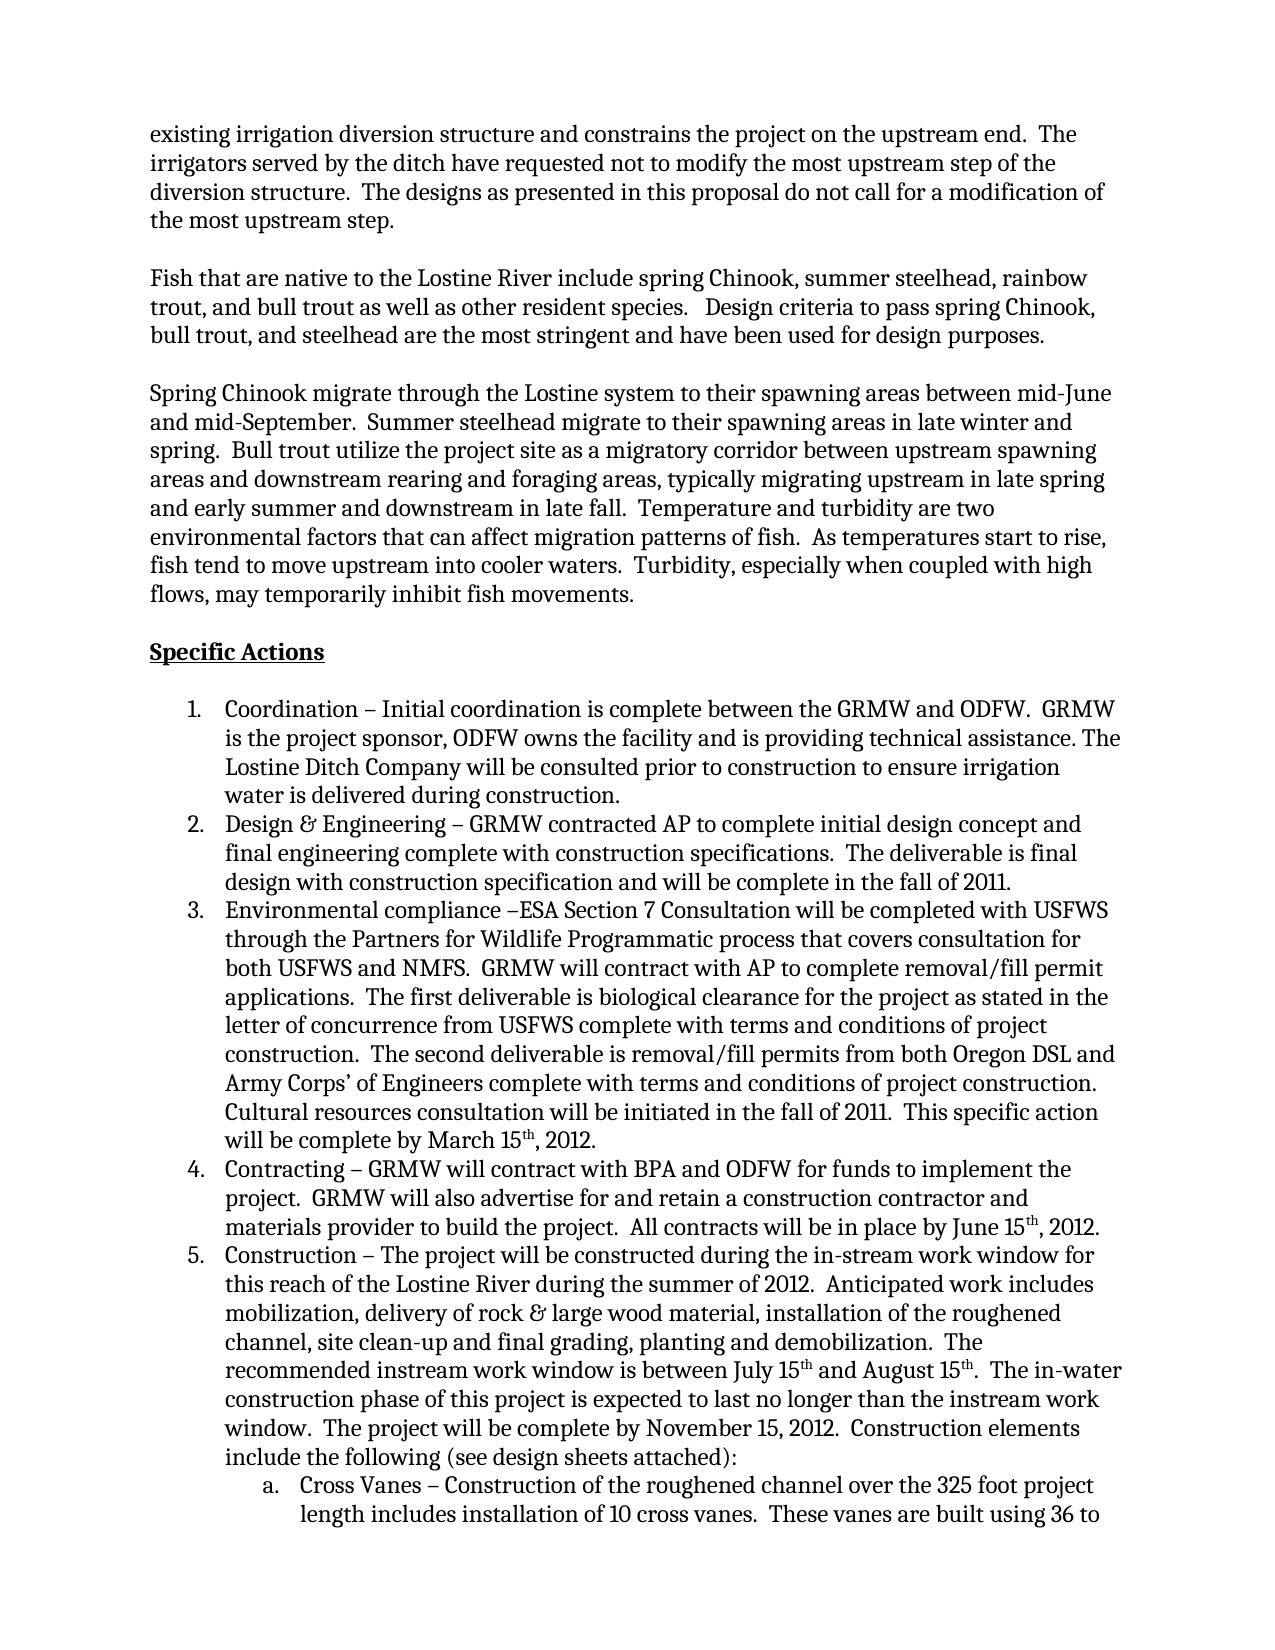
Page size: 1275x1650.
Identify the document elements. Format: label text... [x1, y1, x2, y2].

text Specific Actions [150, 637, 1125, 666]
list Contracting – GRMW will contract with BPA and ODFW for funds to implement the project. GRMW will also advertise for and retain a construction contractor and materials provider to build the project. All contracts will be in place by June 15th, 2012. [187, 1155, 1125, 1241]
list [262, 1471, 1125, 1529]
text Spring Chinook migrate through the Lostine system to their spawning areas between mid-June and mid-September. Summer steelhead migrate to their spawning areas in late winter and spring. Bull trout utilize the project site as a migratory corridor between upstream spawning areas and downstream rearing and foraging areas, typically migrating upstream in late spring and early summer and downstream in late fall. Temperature and turbidity are two environmental factors that can affect migration patterns of fish. As temperatures start to rise, fish tend to move upstream into cooler waters. Turbidity, especially when coupled with high flows, may temporarily inhibit fish movements. [150, 379, 1125, 609]
list Construction – The project will be constructed during the in-stream work window for this reach of the Lostine River during the summer of 2012. Anticipated work includes mobilization, delivery of rock & large wood material, installation of the roughened channel, site clean-up and final grading, planting and demobilization. The recommended instream work window is between July 15th and August 15th. The in-water construction phase of this project is expected to last no longer than the instream work window. The project will be complete by November 15, 2012. Construction elements include the following (see design sheets attached): [187, 1241, 1125, 1471]
list Coordination – Initial coordination is complete between the GRMW and ODFW. GRMW is the project sponsor, ODFW owns the facility and is providing technical assistance. The Lostine Ditch Company will be consulted prior to construction to ensure irrigation water is delivered during construction. [187, 695, 1125, 810]
list Environmental compliance –ESA Section 7 Consultation will be completed with USFWS through the Partners for Wildlife Programmatic process that covers consultation for both USFWS and NMFS. GRMW will contract with AP to complete removal/fill permit applications. The first deliverable is biological clearance for the project as stated in the letter of concurrence from USFWS complete with terms and conditions of project construction. The second deliverable is removal/fill permits from both Oregon DSL and Army Corps’ of Engineers complete with terms and conditions of project construction. Cultural resources consultation will be initiated in the fall of 2011. This specific action will be complete by March 15th, 2012. [187, 896, 1125, 1155]
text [150, 120, 1125, 235]
text Fish that are native to the Lostine River include spring Chinook, summer steelhead, rainbow trout, and bull trout as well as other resident species. Design criteria to pass spring Chinook, bull trout, and steelhead are the most stringent and have been used for design purposes. [150, 264, 1125, 350]
list Design & Engineering – GRMW contracted AP to complete initial design concept and final engineering complete with construction specifications. The deliverable is final design with construction specification and will be complete in the fall of 2011. [187, 810, 1125, 896]
